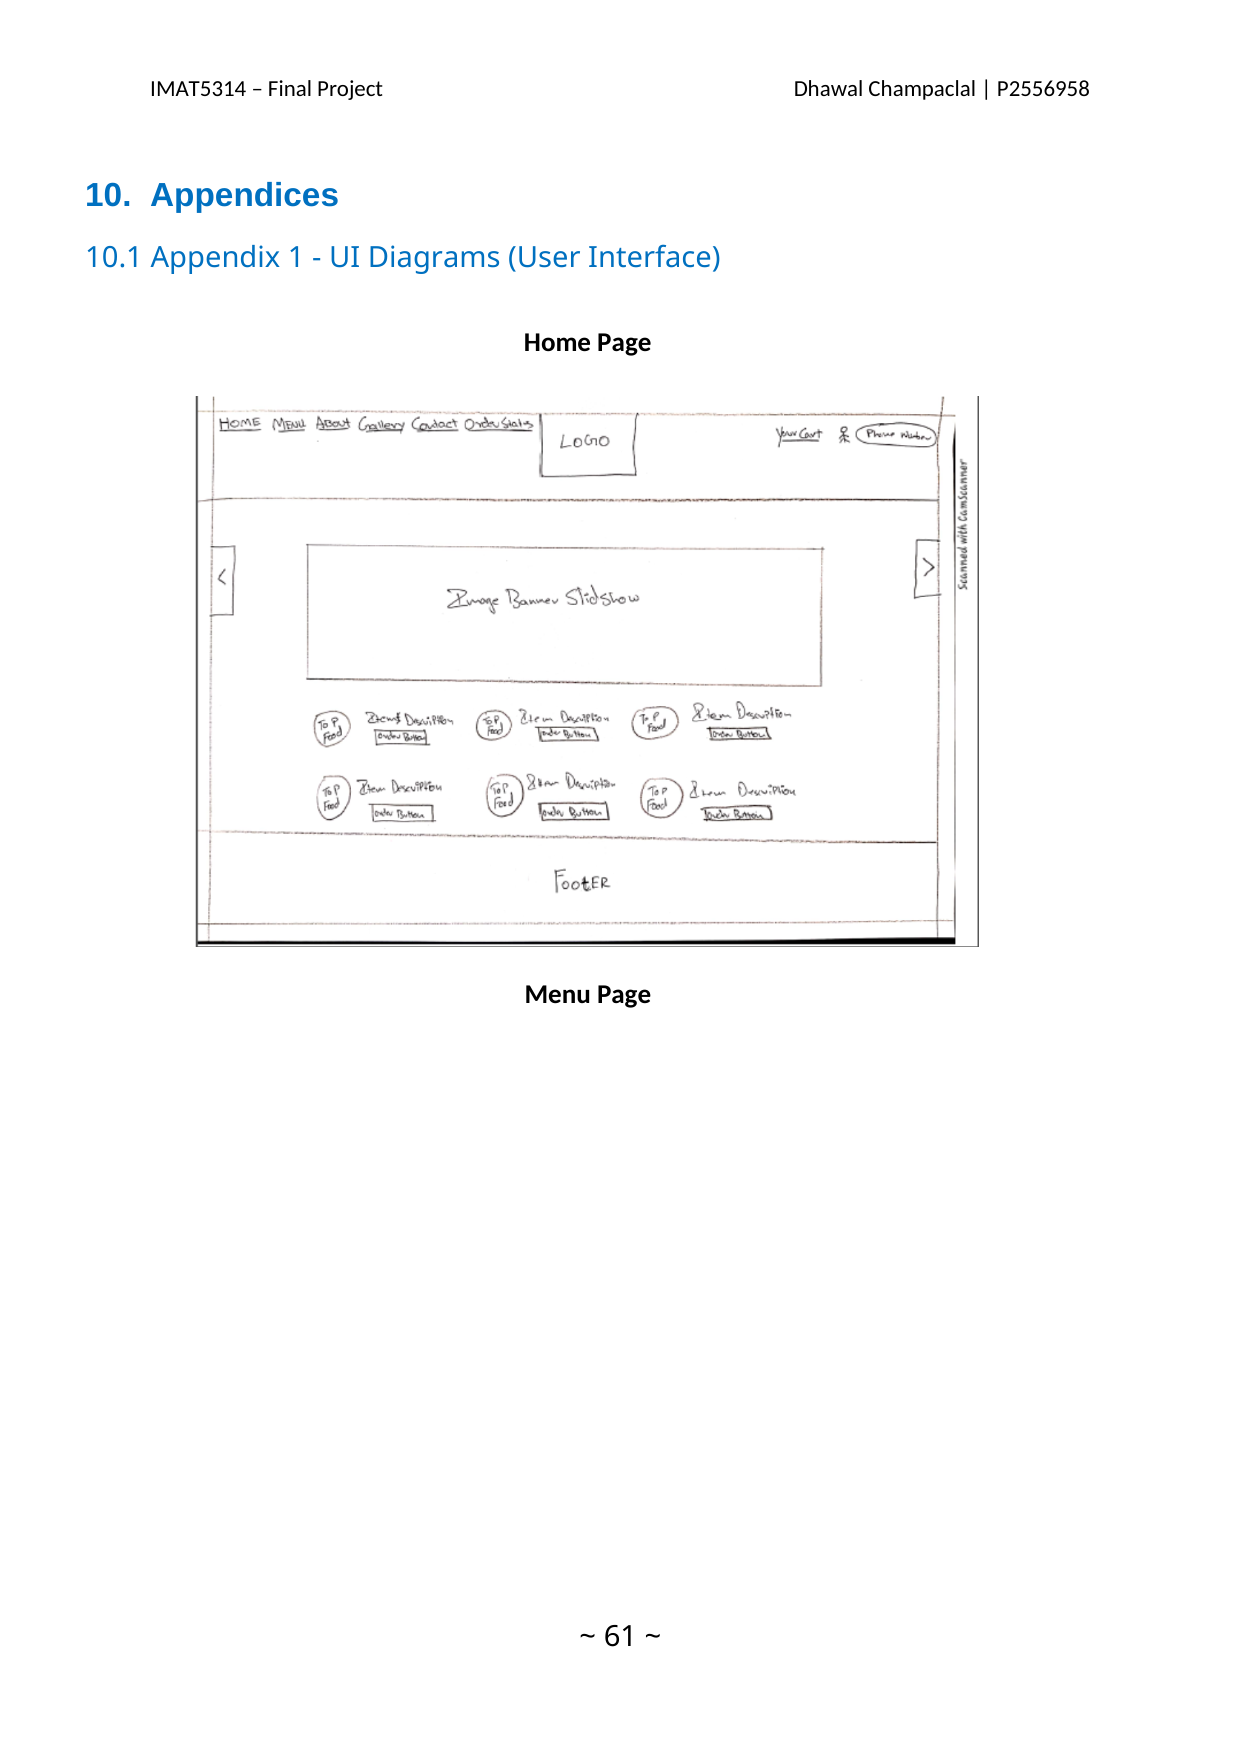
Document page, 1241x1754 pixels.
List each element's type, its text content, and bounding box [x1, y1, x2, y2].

picture [196, 396, 979, 947]
text Home Page [85, 325, 1090, 358]
subtitle Appendices [85, 175, 1090, 213]
text Menu Page [85, 977, 1090, 1010]
subtitle 10.1 Appendix 1 - UI Diagrams (User Interface) [85, 237, 1090, 276]
